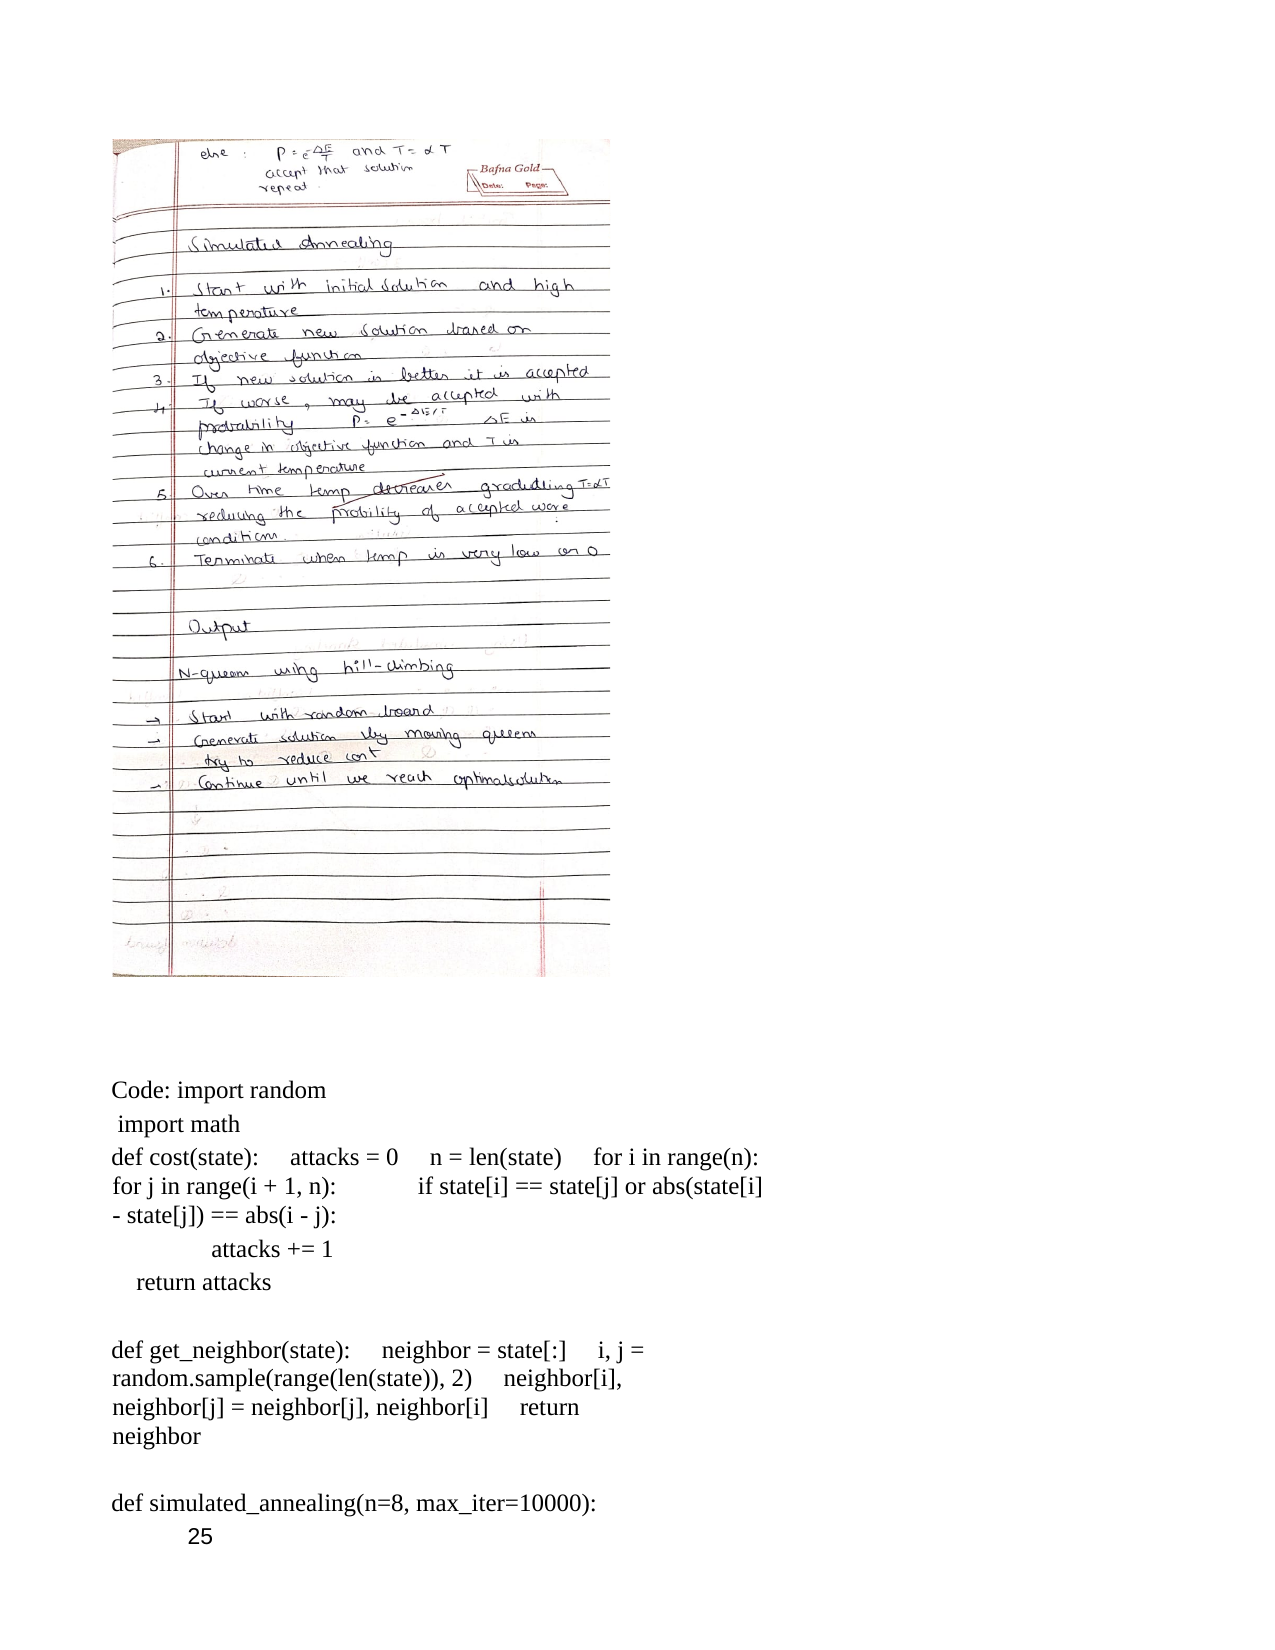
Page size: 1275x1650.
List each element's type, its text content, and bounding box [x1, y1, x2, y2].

picture [112, 139, 611, 977]
text Code: import random [111, 1075, 770, 1104]
text return attacks [111, 1267, 1183, 1296]
text def get_neighbor(state): neighbor = state[:] i, j = random.sample(range(len(state)), 2) neighbor[i], neighbor[j] = neighbor[j], neighbor[i] return neighbor [111, 1335, 645, 1450]
text def cost(state): attacks = 0 n = len(state) for i in range(n): for j in range(i + 1, n): if state[i] == state[j] or abs(state[i] - state[j]) == abs(i - j): [111, 1142, 770, 1229]
text import math [111, 1109, 770, 1137]
text def simulated_annealing(n=8, max_iter=10000): [111, 1488, 1183, 1517]
text attacks += 1 [111, 1234, 1183, 1262]
